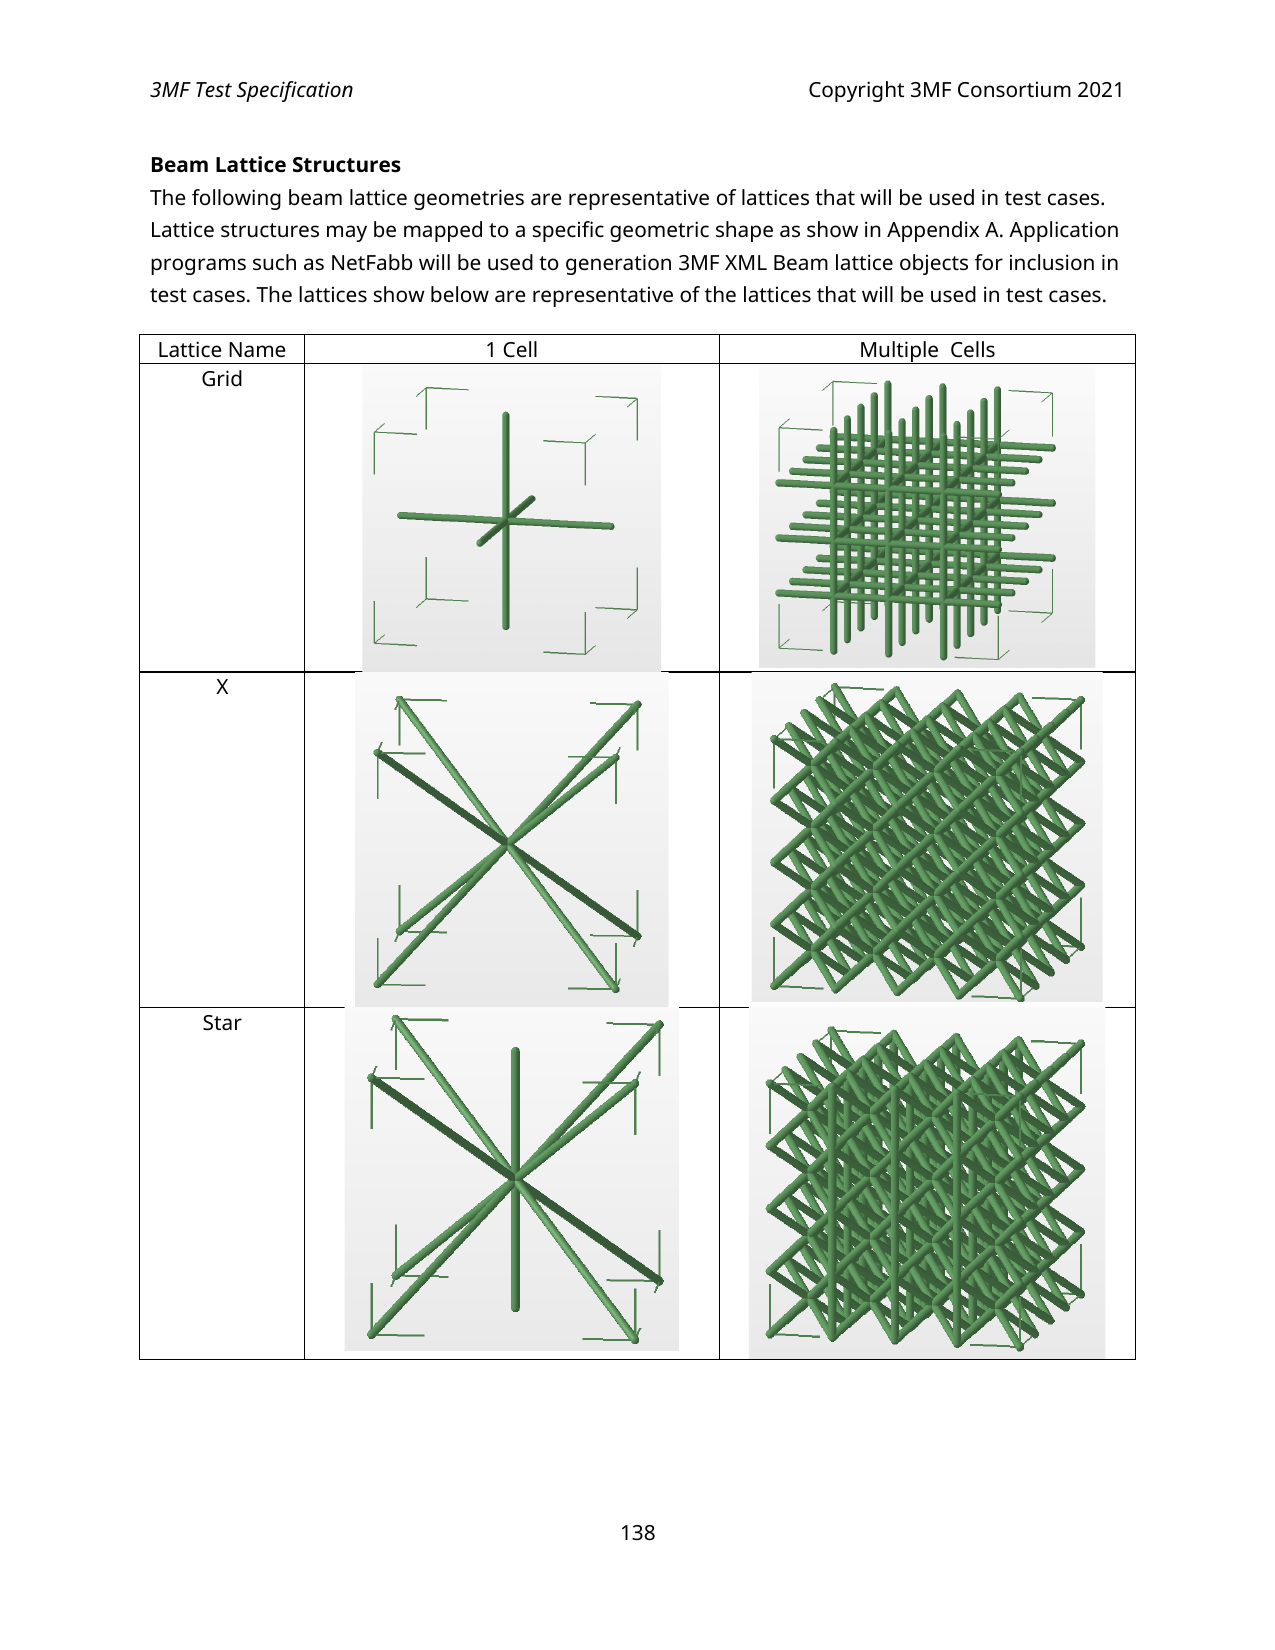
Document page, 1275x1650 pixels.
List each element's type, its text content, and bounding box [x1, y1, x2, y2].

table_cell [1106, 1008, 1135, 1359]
text Beam Lattice Structures [150, 150, 1125, 178]
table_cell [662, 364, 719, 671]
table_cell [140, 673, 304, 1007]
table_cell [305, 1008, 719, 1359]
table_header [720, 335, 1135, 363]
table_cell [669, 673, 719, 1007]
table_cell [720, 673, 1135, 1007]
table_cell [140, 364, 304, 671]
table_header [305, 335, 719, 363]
text The following beam lattice geometries are representative of lattices that will be used in test cases. Lattice structures may be mapped to a specific geometric shape as show in Appendix A. Application programs such as NetFabb will be used to generation 3MF XML Beam lattice objects for inclusion in test cases. The lattices show below are representative of the lattices that will be used in test cases. [150, 183, 1125, 309]
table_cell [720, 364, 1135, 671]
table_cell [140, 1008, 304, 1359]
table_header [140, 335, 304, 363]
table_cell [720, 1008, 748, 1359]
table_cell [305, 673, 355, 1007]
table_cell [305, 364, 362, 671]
